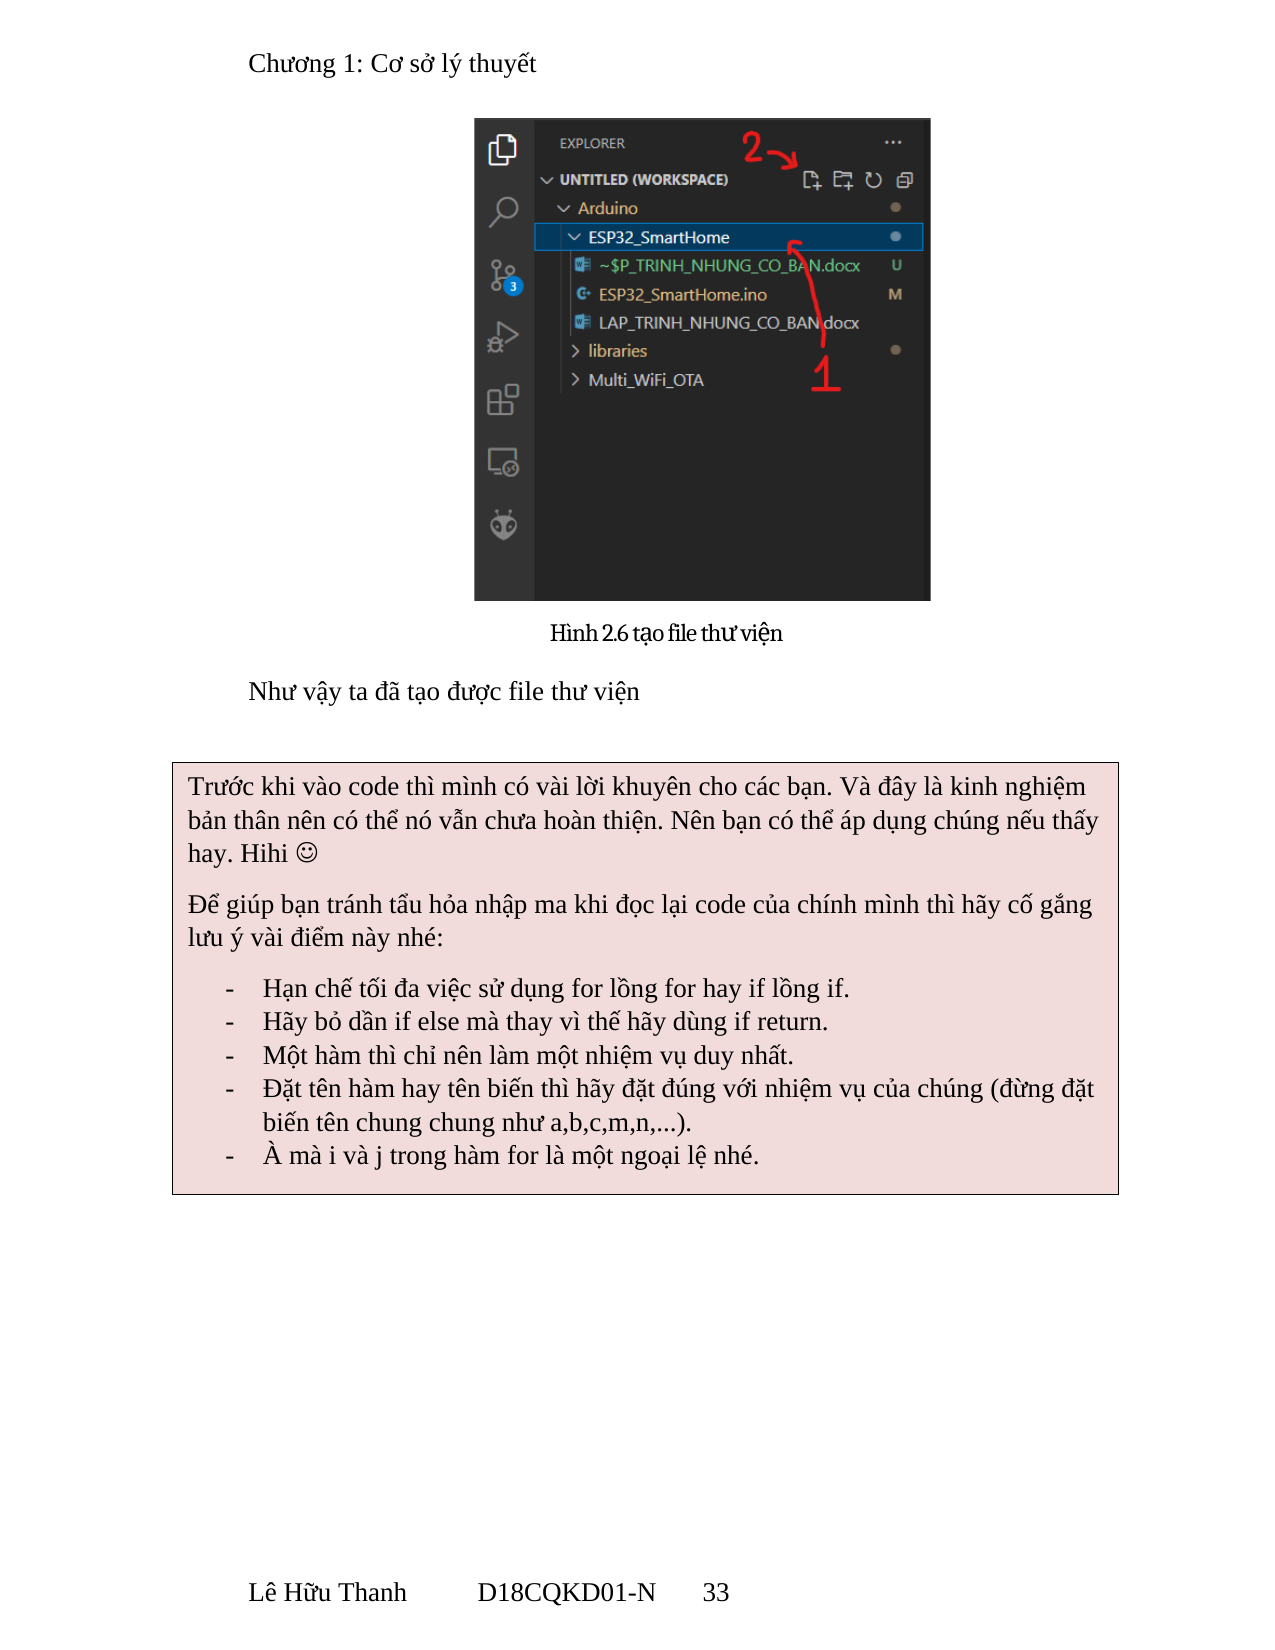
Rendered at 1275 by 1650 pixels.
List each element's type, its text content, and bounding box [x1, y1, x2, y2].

text Như vậy ta đã tạo được file thư viện [177, 675, 1157, 706]
picture [474, 118, 931, 601]
title Hình 2.6 tạo file thư viện [177, 619, 1157, 648]
